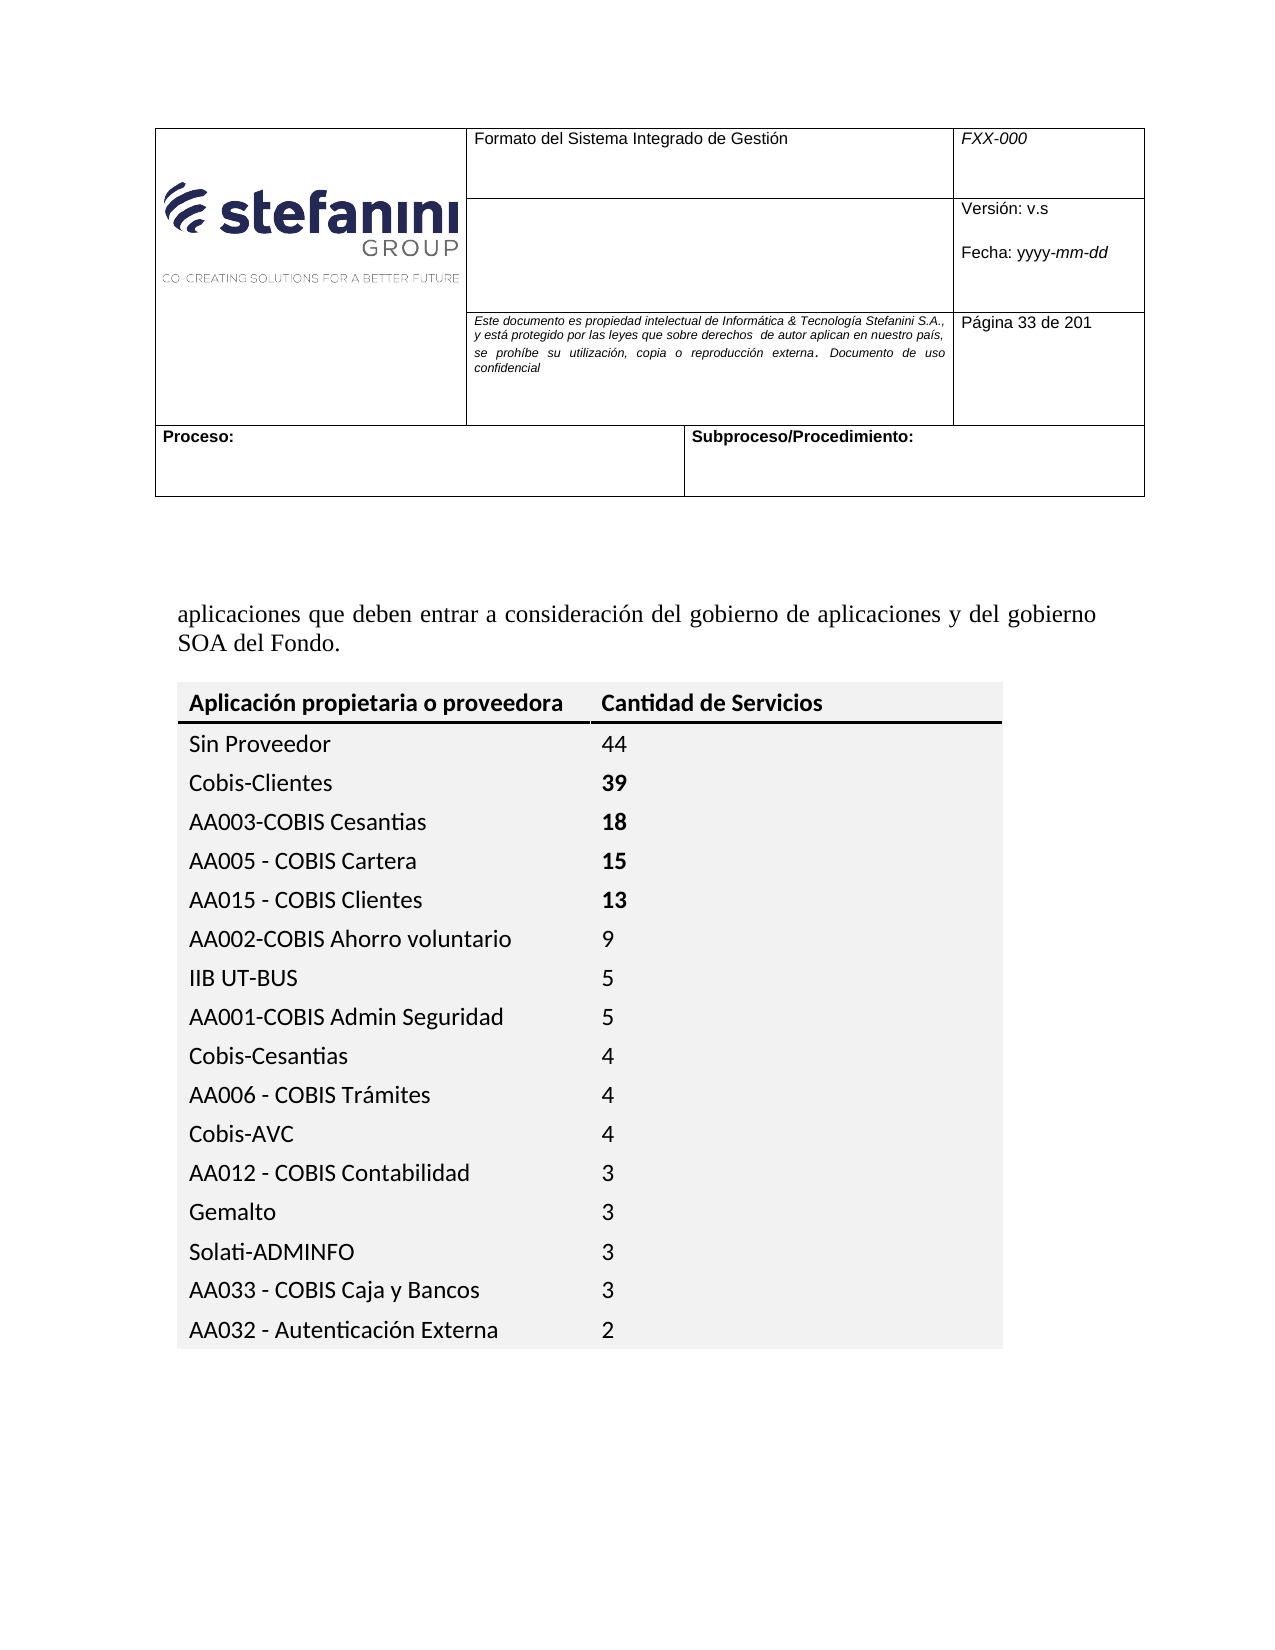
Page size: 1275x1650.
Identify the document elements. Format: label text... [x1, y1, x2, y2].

table_cell IIB UT-BUS [178, 959, 590, 996]
table_cell Solati-ADMINFO [178, 1232, 590, 1270]
table_header Aplicación propietaria o proveedora [178, 683, 590, 721]
table_cell AA002-COBIS Ahorro voluntario [178, 919, 590, 957]
table_cell 2 [591, 1310, 1002, 1348]
table_cell AA006 - COBIS Trámites [178, 1076, 590, 1114]
table_cell Cobis-Clientes [178, 763, 590, 801]
table_cell AA003-COBIS Cesantias [178, 802, 590, 840]
table_cell 13 [591, 880, 1002, 918]
table_cell 4 [591, 1076, 1002, 1114]
table_cell AA012 - COBIS Contabilidad [178, 1154, 590, 1192]
table_cell AA033 - COBIS Caja y Bancos [178, 1271, 590, 1309]
table_cell 5 [591, 959, 1002, 996]
table_cell 44 [591, 724, 1002, 762]
table_cell 3 [591, 1154, 1002, 1192]
table_cell Cobis-Cesantias [178, 1037, 590, 1074]
table_cell Sin Proveedor [178, 724, 590, 762]
table_cell 39 [591, 763, 1002, 801]
table_cell 5 [591, 998, 1002, 1036]
table_cell 3 [591, 1271, 1002, 1309]
table_cell AA001-COBIS Admin Seguridad [178, 998, 590, 1036]
table_cell Gemalto [178, 1193, 590, 1231]
table_cell Cobis-AVC [178, 1115, 590, 1153]
table_cell 4 [591, 1037, 1002, 1074]
table_cell 18 [591, 802, 1002, 840]
table_cell AA032 - Autenticación Externa [178, 1310, 590, 1348]
table_cell 15 [591, 841, 1002, 879]
table_cell AA015 - COBIS Clientes [178, 880, 590, 918]
table_cell 3 [591, 1193, 1002, 1231]
table_header Cantidad de Servicios [591, 683, 1002, 721]
table_cell 3 [591, 1232, 1002, 1270]
text Las aplicaciones proveedoras de servicios SOA más significativas, según la cantidad de servicios provistos, son las primeras cinco (5) de la lista siguiente, y son también las aplicaciones que deben entrar a consideración del gobierno de aplicaciones y del gobierno SOA del Fondo. [177, 599, 1098, 657]
picture [162, 182, 460, 286]
table_cell 9 [591, 919, 1002, 957]
table_cell AA005 - COBIS Cartera [178, 841, 590, 879]
table_cell 4 [591, 1115, 1002, 1153]
